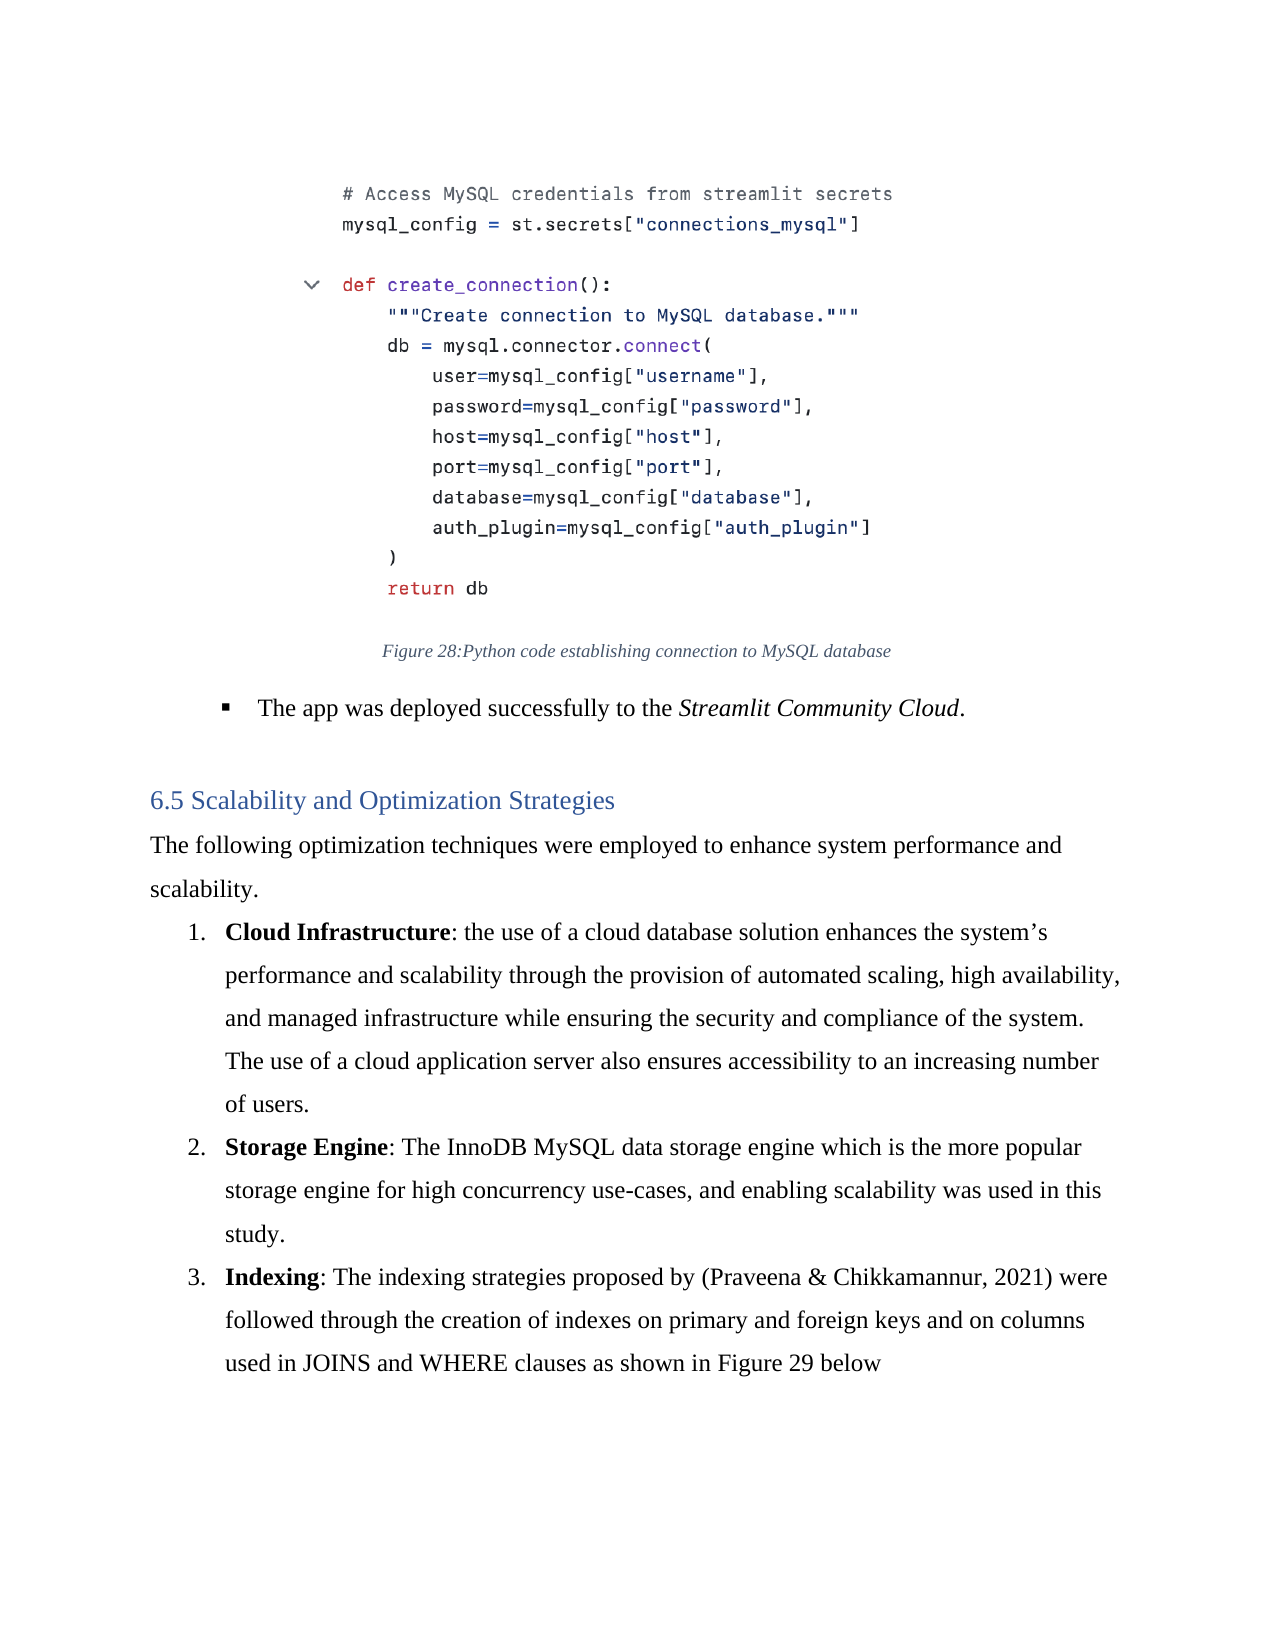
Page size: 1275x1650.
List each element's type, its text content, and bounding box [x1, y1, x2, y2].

list The following optimization techniques were employed to enhance system performance and scalability. [150, 831, 1125, 902]
list Indexing: The indexing strategies proposed by were followed through the creation of indexes on primary and foreign keys and on columns used in JOINS and WHERE clauses as shown in Figure 29 below [187, 1262, 1125, 1377]
picture [294, 150, 1051, 626]
subtitle 6.5 Scalability and Optimization Strategies [150, 784, 1125, 815]
list The app was deployed successfully to the Streamlit Community Cloud. [220, 693, 1125, 722]
list Storage Engine: The InnoDB MySQL data storage engine which is the more popular storage engine for high concurrency use-cases, and enabling scalability was used in this study. [187, 1132, 1125, 1247]
list Cloud Infrastructure: the use of a cloud database solution enhances the system’s performance and scalability through the provision of automated scaling, high availability, and managed infrastructure while ensuring the security and compliance of the system. The use of a cloud application server also ensures accessibility to an increasing number of users. [187, 917, 1125, 1118]
text Figure 28:Python code establishing connection to MySQL database [150, 640, 1125, 662]
